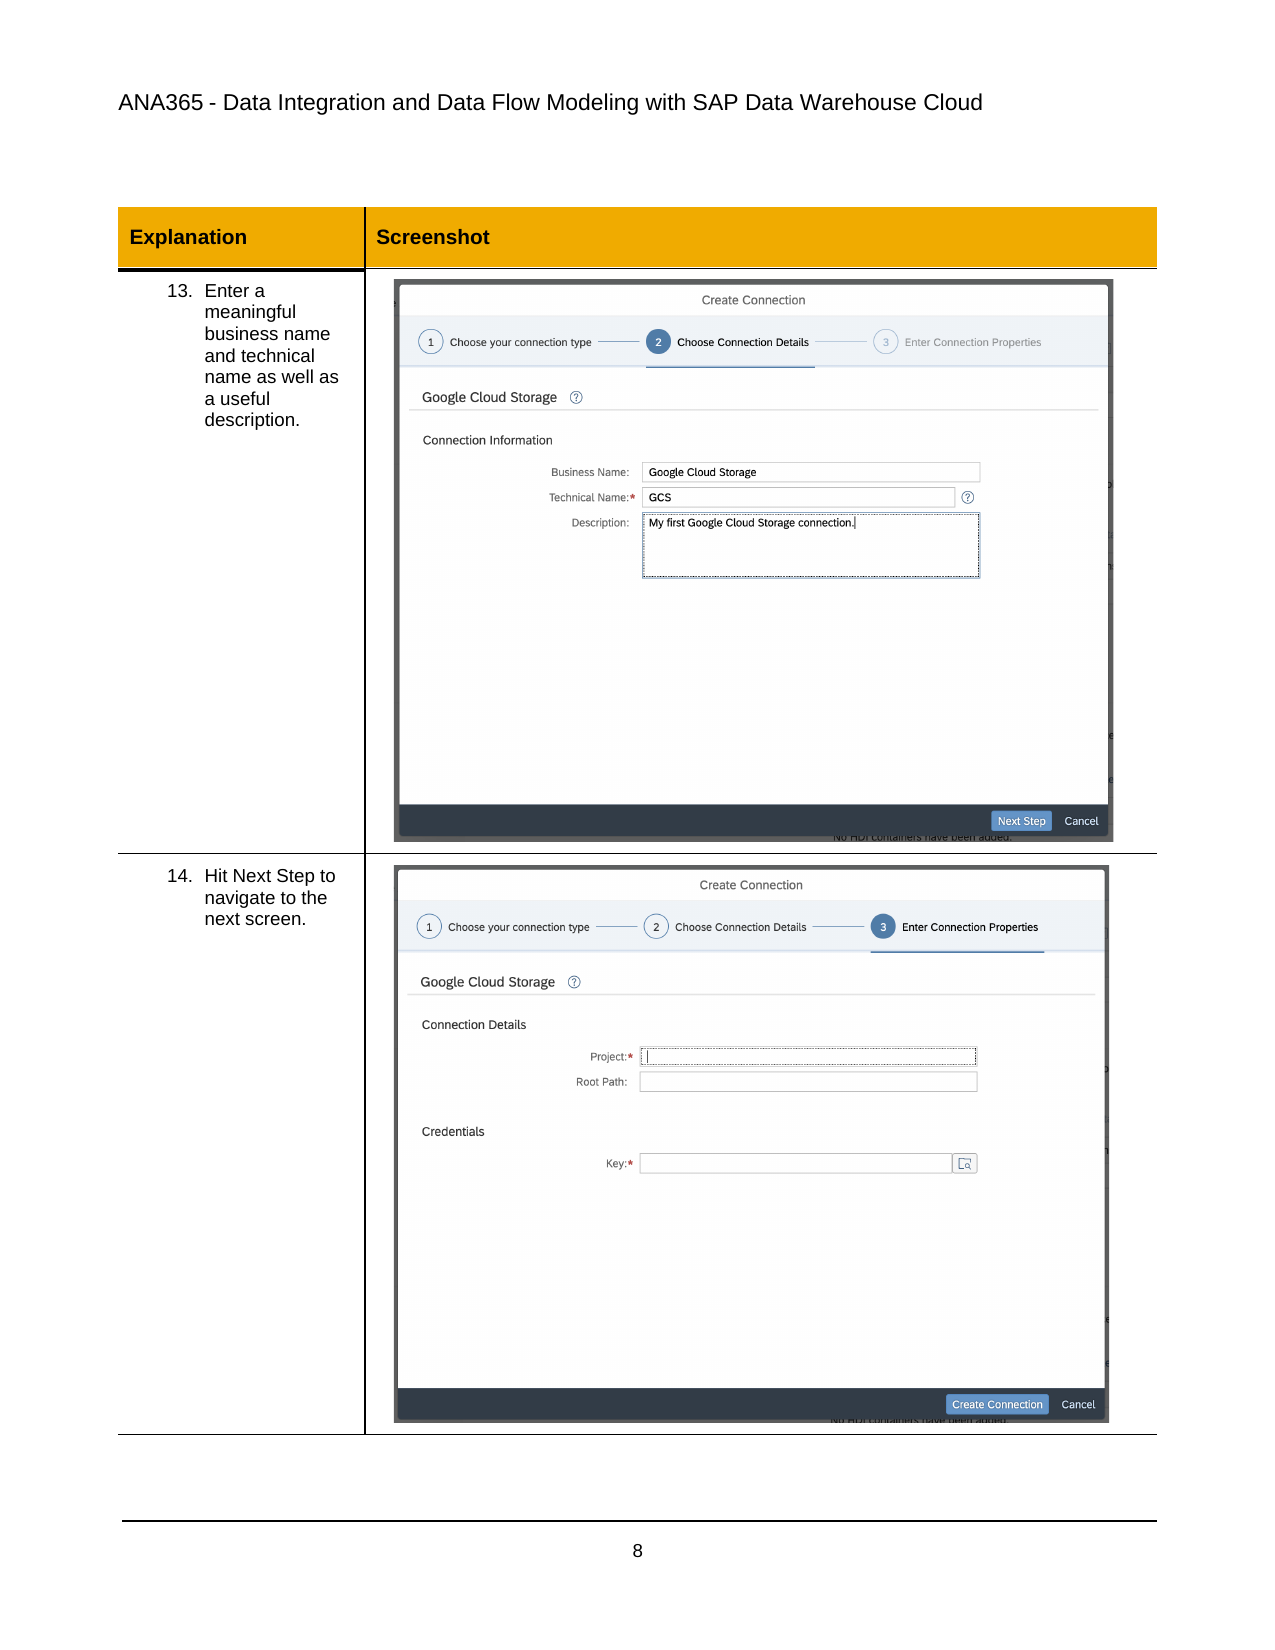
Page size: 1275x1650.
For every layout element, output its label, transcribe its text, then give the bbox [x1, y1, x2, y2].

picture [393, 865, 1110, 1423]
table_header Explanation [118, 207, 364, 267]
table_cell [366, 269, 1157, 853]
table_header Screenshot [366, 207, 1157, 267]
table_cell Enter a meaningful business name and technical name as well as a useful description. [118, 272, 364, 853]
table_cell [366, 854, 1157, 1434]
table_cell Hit Next Step to navigate to the next screen. [118, 854, 364, 1434]
picture [393, 279, 1114, 842]
